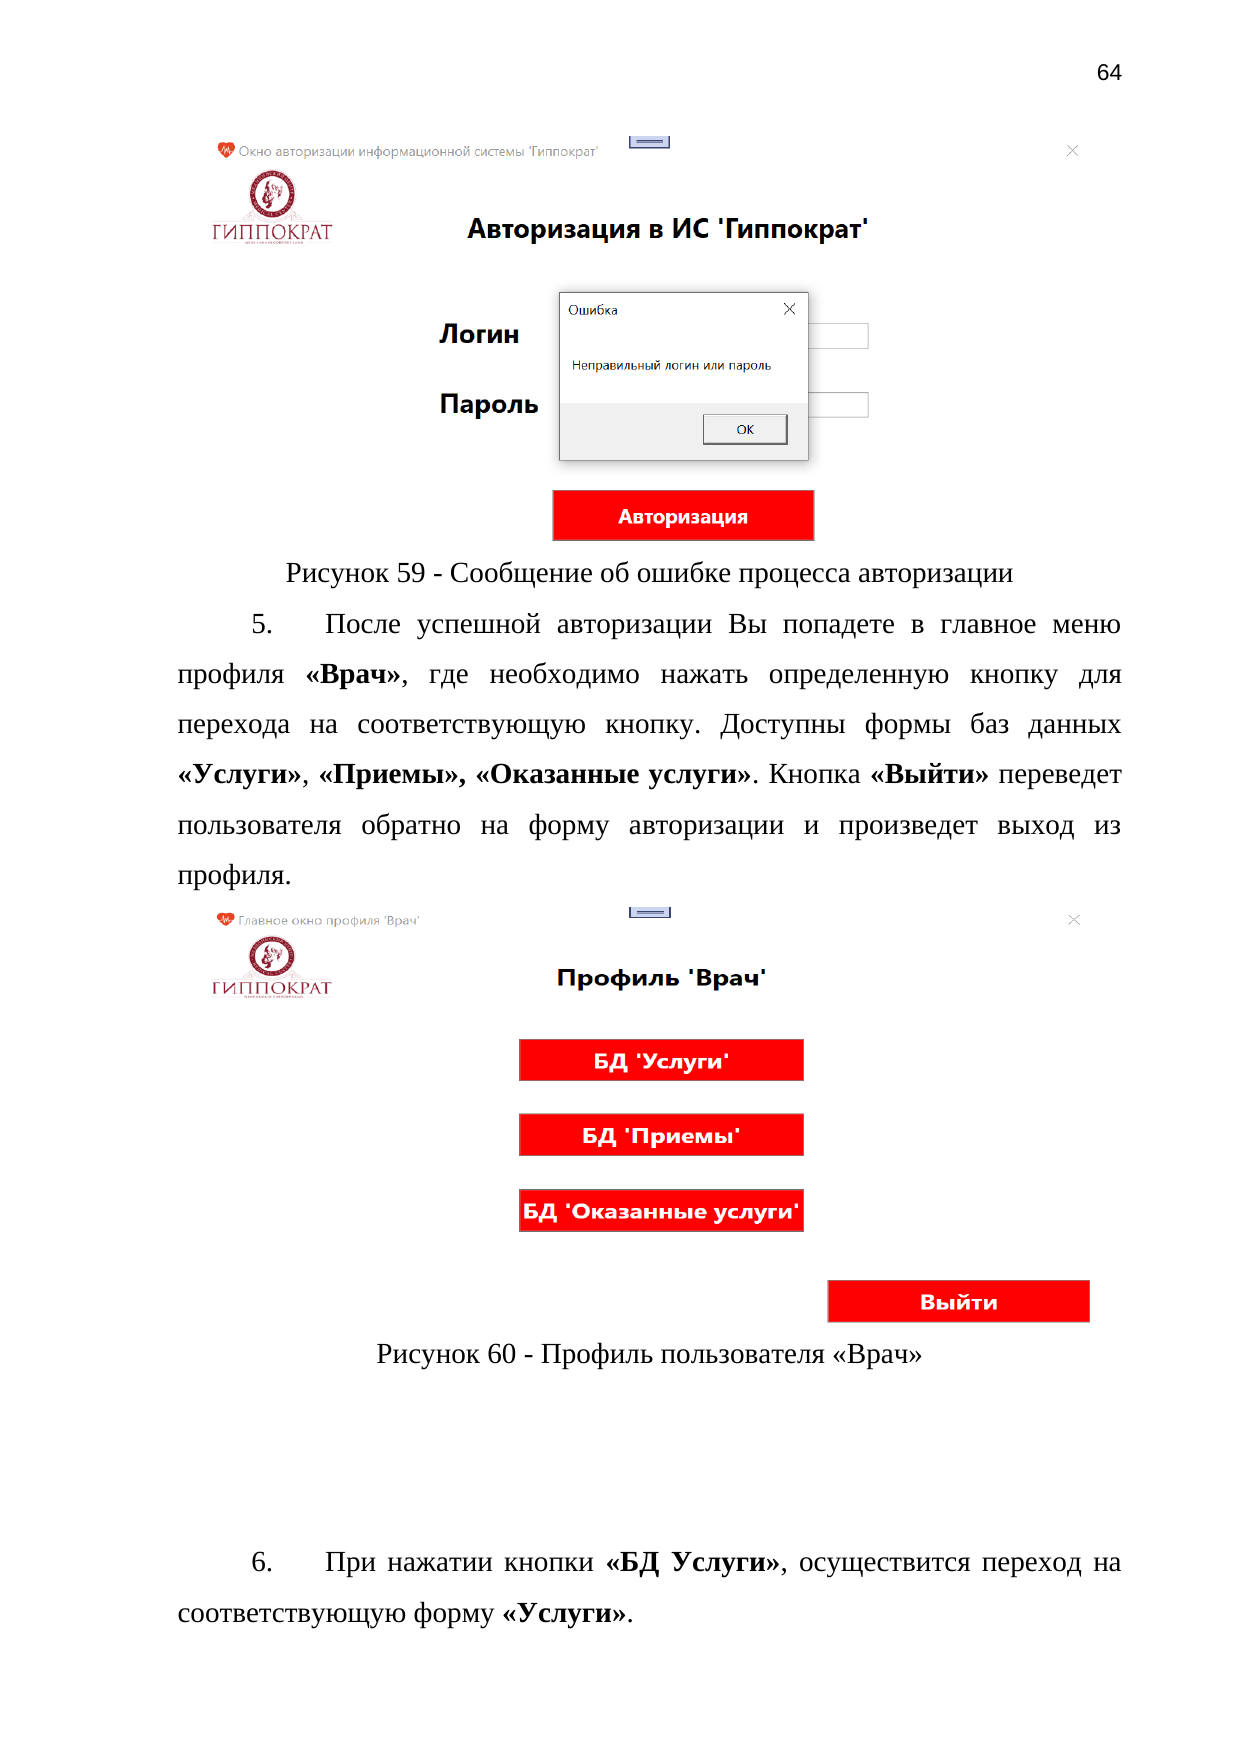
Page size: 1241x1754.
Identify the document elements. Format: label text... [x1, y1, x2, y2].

picture [210, 907, 1090, 1323]
list Рисунок 60 - Профиль пользователя «Врач» [177, 1336, 1122, 1370]
list Рисунок 59 - Сообщение об ошибке процесса авторизации [177, 555, 1122, 589]
list После успешной авторизации Вы попадете в главное меню профиля «Врач», где необходимо нажать определенную кнопку для перехода на соответствующую кнопку. Доступны формы баз данных «Услуги», «Приемы», «Оказанные услуги». Кнопка «Выйти» переведет пользователя обратно на форму авторизации и произведет выход из профиля. [177, 606, 1122, 891]
list При нажатии кнопки «БД Услуги», осуществится переход на соответствующую форму «Услуги». [177, 1544, 1122, 1628]
picture [210, 136, 1089, 543]
